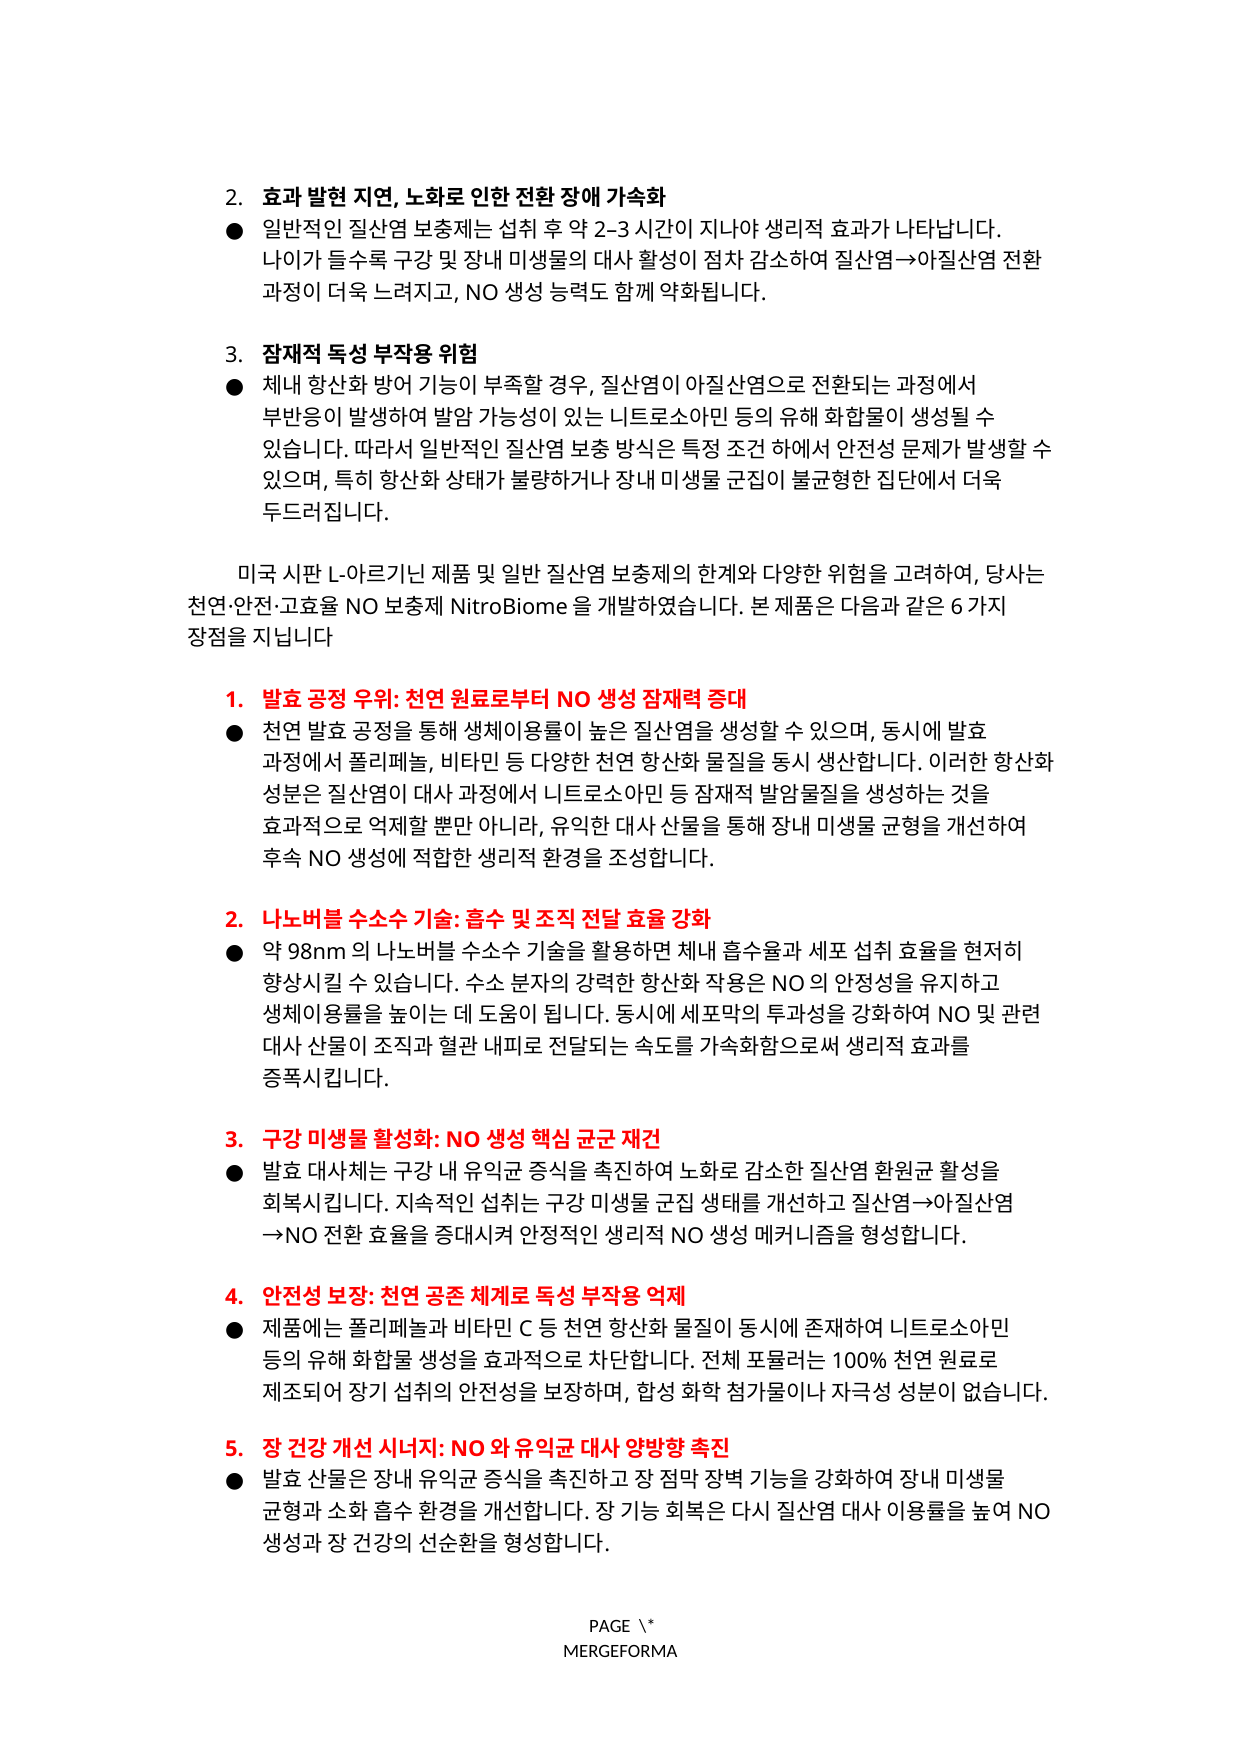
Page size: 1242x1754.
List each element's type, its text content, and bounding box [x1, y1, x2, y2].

list 구강 미생물 활성화: NO 생성 핵심 균군 재건 [225, 1122, 1054, 1154]
list 잠재적 독성 부작용 위험 [225, 337, 1054, 368]
list 효과 발현 지연, 노화로 인한 전환 장애 가속화 [225, 180, 1054, 212]
list 일반적인 질산염 보충제는 섭취 후 약 2–3시간이 지나야 생리적 효과가 나타납니다. 나이가 들수록 구강 및 장내 미생물의 대사 활성이 점차 감소하여 질산염→아질산염 전환 과정이 더욱 느려지고, NO 생성 능력도 함께 약화됩니다. [225, 212, 1054, 307]
list 발효 공정 우위: 천연 원료로부터 NO 생성 잠재력 증대 [225, 682, 1054, 714]
list 장 건강 개선 시너지: NO와 유익균 대사 양방향 촉진 [225, 1431, 1054, 1462]
list 발효 산물은 장내 유익균 증식을 촉진하고 장 점막 장벽 기능을 강화하여 장내 미생물 균형과 소화 흡수 환경을 개선합니다. 장 기능 회복은 다시 질산염 대사 이용률을 높여 NO 생성과 장 건강의 선순환을 형성합니다. [225, 1462, 1054, 1558]
list 나노버블 수소수 기술: 흡수 및 조직 전달 효율 강화 [225, 902, 1054, 934]
list 체내 항산화 방어 기능이 부족할 경우, 질산염이 아질산염으로 전환되는 과정에서 부반응이 발생하여 발암 가능성이 있는 니트로소아민 등의 유해 화합물이 생성될 수 있습니다. 따라서 일반적인 질산염 보충 방식은 특정 조건 하에서 안전성 문제가 발생할 수 있으며, 특히 항산화 상태가 불량하거나 장내 미생물 군집이 불균형한 집단에서 더욱 두드러집니다. [225, 368, 1054, 527]
list 천연 발효 공정을 통해 생체이용률이 높은 질산염을 생성할 수 있으며, 동시에 발효 과정에서 폴리페놀, 비타민 등 다양한 천연 항산화 물질을 동시 생산합니다. 이러한 항산화 성분은 질산염이 대사 과정에서 니트로소아민 등 잠재적 발암물질을 생성하는 것을 효과적으로 억제할 뿐만 아니라, 유익한 대사 산물을 통해 장내 미생물 균형을 개선하여 후속 NO 생성에 적합한 생리적 환경을 조성합니다. [225, 714, 1054, 872]
list 약 98nm의 나노버블 수소수 기술을 활용하면 체내 흡수율과 세포 섭취 효율을 현저히 향상시킬 수 있습니다. 수소 분자의 강력한 항산화 작용은 NO의 안정성을 유지하고 생체이용률을 높이는 데 도움이 됩니다. 동시에 세포막의 투과성을 강화하여 NO 및 관련 대사 산물이 조직과 혈관 내피로 전달되는 속도를 가속화함으로써 생리적 효과를 증폭시킵니다. [225, 934, 1054, 1093]
list 발효 대사체는 구강 내 유익균 증식을 촉진하여 노화로 감소한 질산염 환원균 활성을 회복시킵니다. 지속적인 섭취는 구강 미생물 군집 생태를 개선하고 질산염→아질산염→NO 전환 효율을 증대시켜 안정적인 생리적 NO 생성 메커니즘을 형성합니다. [225, 1154, 1054, 1249]
text 미국 시판 L-아르기닌 제품 및 일반 질산염 보충제의 한계와 다양한 위험을 고려하여, 당사는 천연·안전·고효율 NO 보충제 NitroBiome을 개발하였습니다. 본 제품은 다음과 같은 6가지 장점을 지닙니다 [187, 557, 1054, 652]
list 안전성 보장: 천연 공존 체계로 독성 부작용 억제 [225, 1279, 1054, 1311]
list 제품에는 폴리페놀과 비타민 C 등 천연 항산화 물질이 동시에 존재하여 니트로소아민 등의 유해 화합물 생성을 효과적으로 차단합니다. 전체 포뮬러는 100% 천연 원료로 제조되어 장기 섭취의 안전성을 보장하며, 합성 화학 첨가물이나 자극성 성분이 없습니다. [225, 1311, 1054, 1406]
